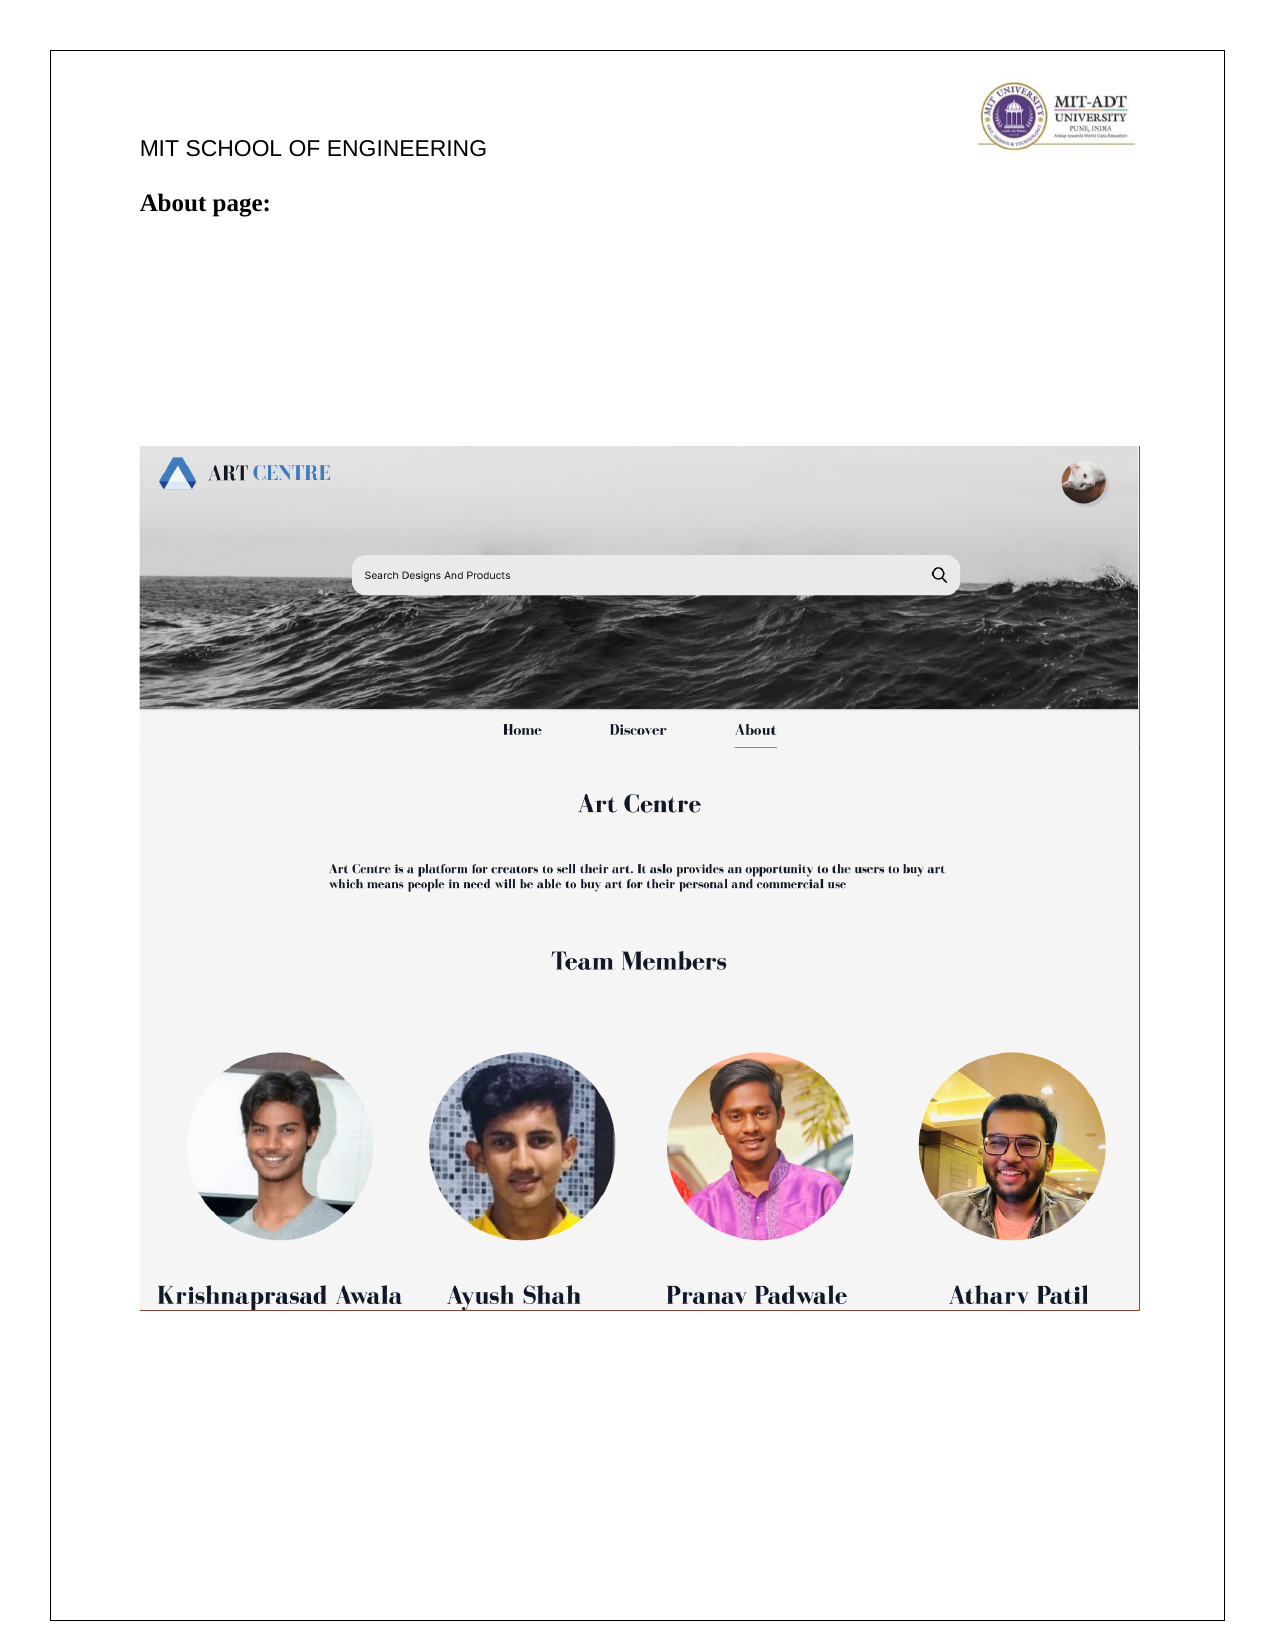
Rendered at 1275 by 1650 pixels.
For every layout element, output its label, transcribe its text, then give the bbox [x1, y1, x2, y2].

picture [139, 446, 1140, 1311]
text About page: [139, 188, 1139, 217]
picture [977, 75, 1135, 157]
